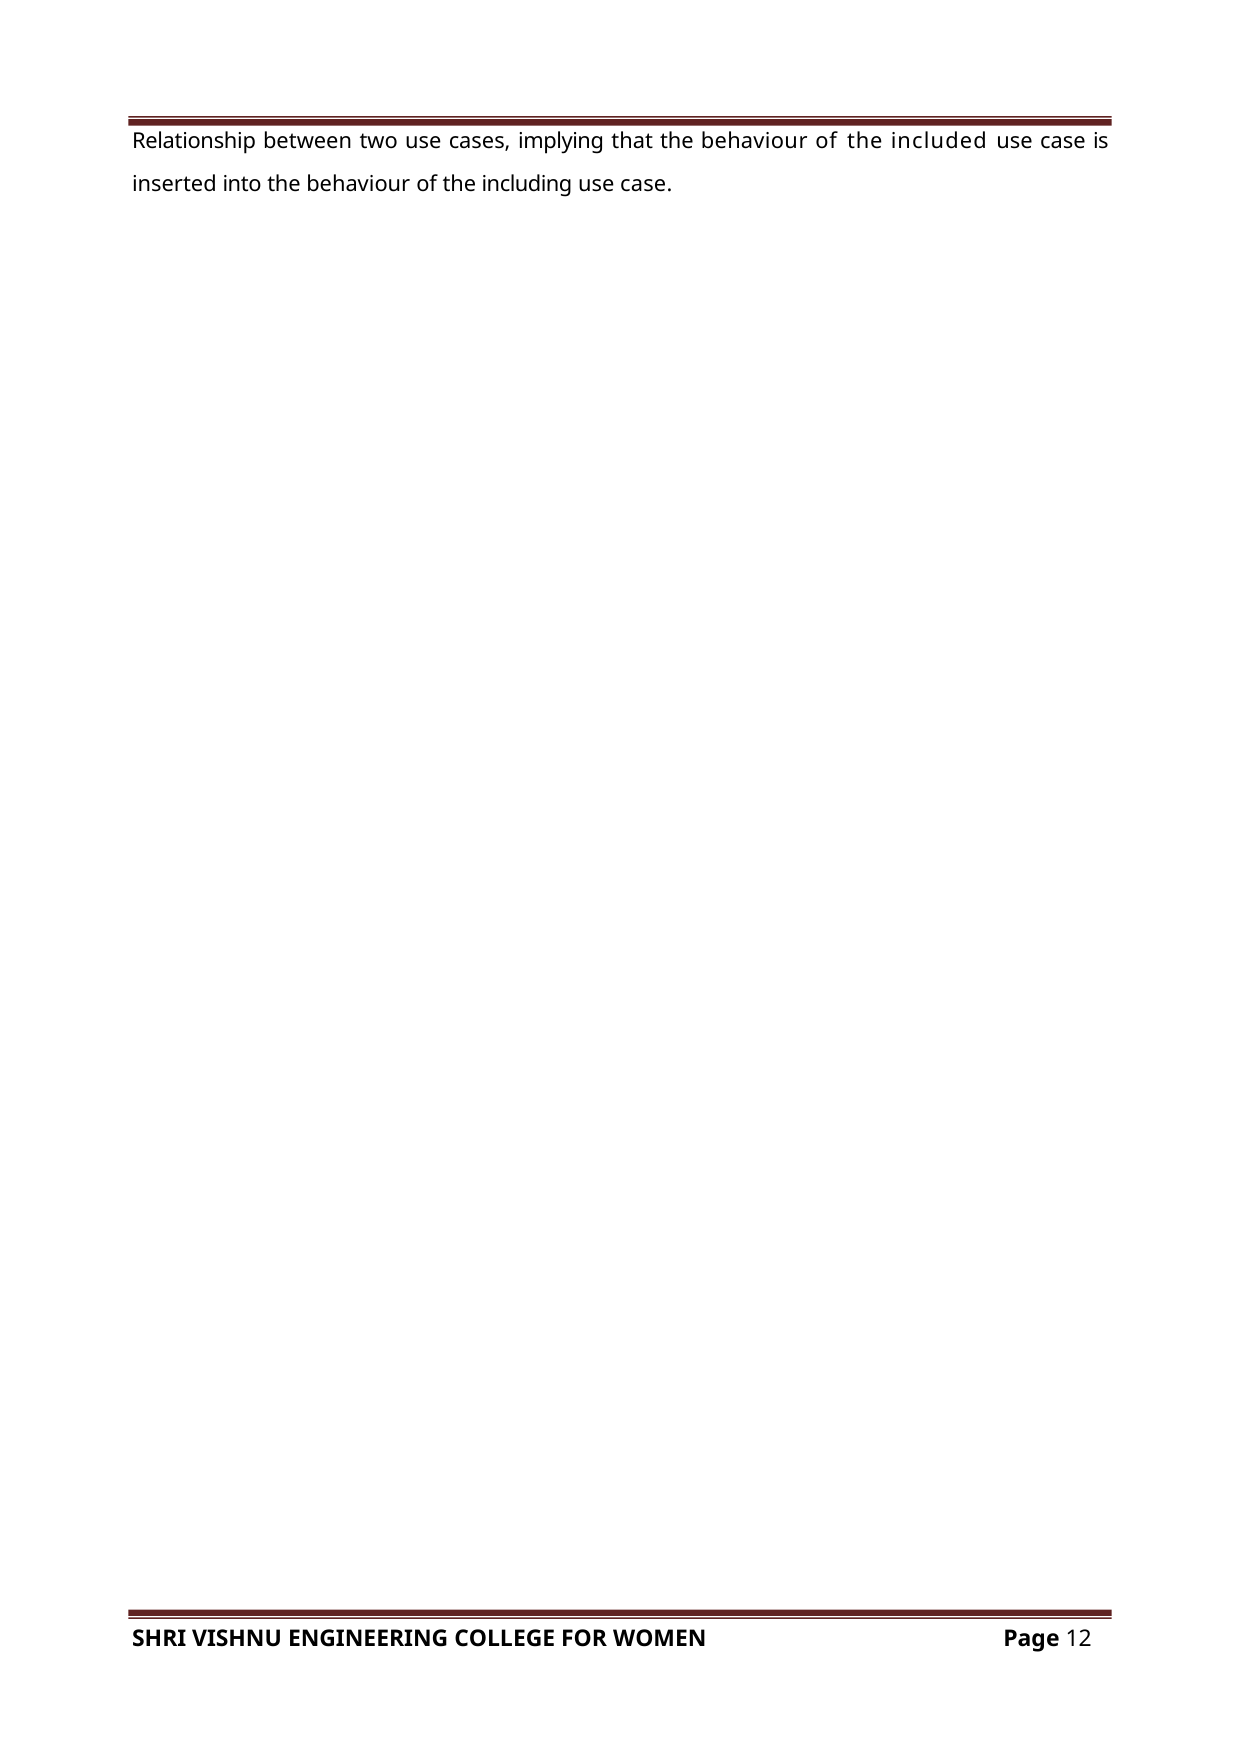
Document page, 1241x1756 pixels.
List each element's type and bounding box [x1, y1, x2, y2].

text [132, 125, 1109, 197]
